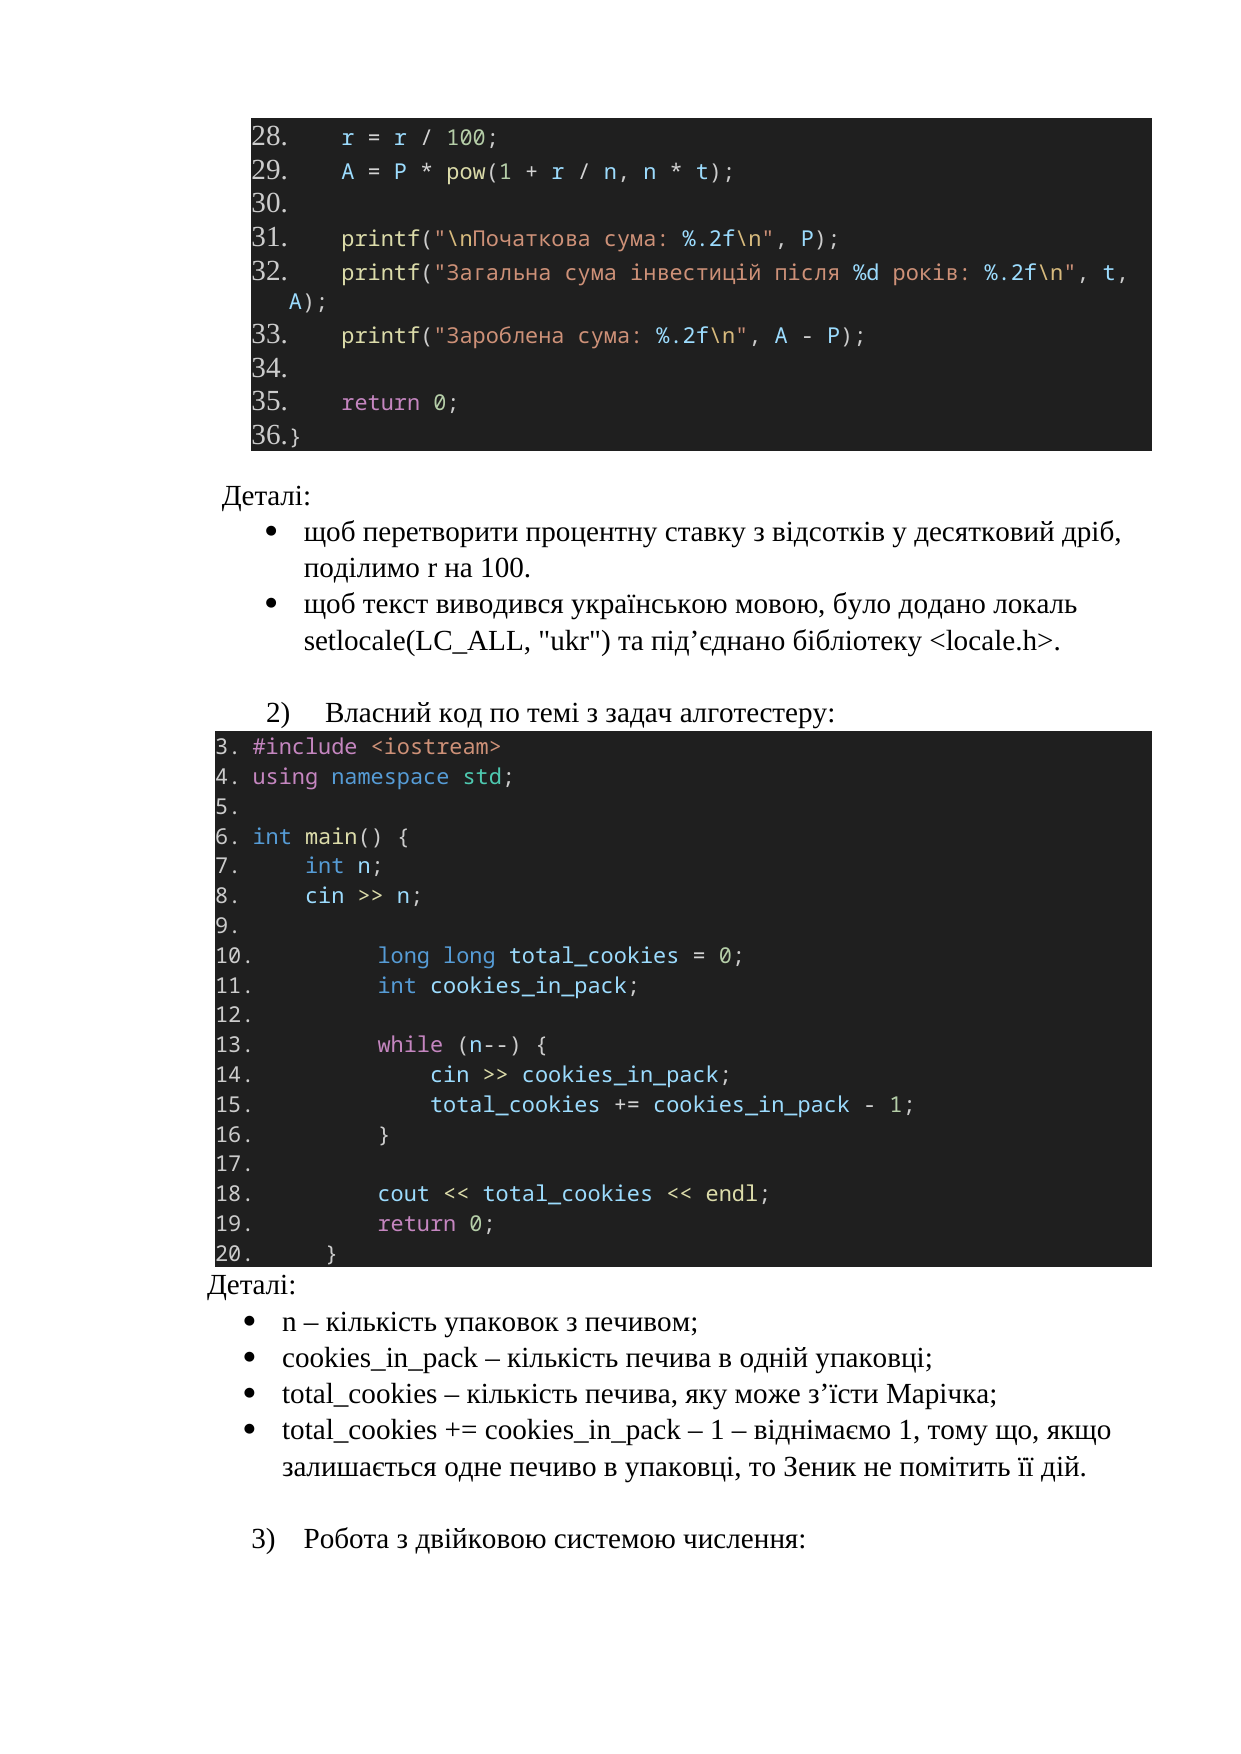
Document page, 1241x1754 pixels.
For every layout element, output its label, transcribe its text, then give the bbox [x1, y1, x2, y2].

list Робота з двійковою системою числення: [251, 1521, 1152, 1554]
list cout << total_cookies << endl; [215, 1178, 1152, 1208]
list Власний код по темі з задач алготестеру: [266, 695, 1152, 729]
list total_cookies += cookies_in_pack - 1; [215, 1089, 1152, 1118]
list щоб текст виводився українською мовою, було додано локаль setlocale(LC_ALL, "ukr") та під’єднано бібліотеку <locale.h>. [266, 587, 1152, 656]
list int cookies_in_pack; [215, 969, 1152, 999]
list printf("\nПочаткова сума: %.2f\n", P); [251, 219, 1152, 253]
list int n; [215, 850, 1152, 880]
list cin >> cookies_in_pack; [215, 1059, 1152, 1089]
list n – кількість упаковок з печивом; [244, 1304, 1152, 1337]
list cin >> n; [215, 880, 1152, 910]
list #include <iostream> [215, 731, 1152, 761]
list A = P * pow(1 + r / n, n * t); [251, 152, 1152, 185]
list return 0; [251, 383, 1152, 417]
list } [215, 1118, 1152, 1148]
text Деталі: [207, 1267, 1152, 1301]
list total_cookies – кількість печива, яку може з’їсти Марічка; [244, 1376, 1152, 1410]
list printf("Зароблена сума: %.2f\n", A - P); [251, 316, 1152, 350]
list using namespace std; [215, 761, 1152, 791]
list long long total_cookies = 0; [215, 940, 1152, 969]
list printf("Загальна сума інвестицій після %d років: %.2f\n", t, A); [251, 253, 1152, 316]
list } [251, 417, 1152, 451]
list щоб перетворити процентну ставку з відсотків у десятковий дріб, поділимо r на 100. [266, 514, 1152, 584]
list while (n--) { [215, 1029, 1152, 1059]
text Деталі: [213, 478, 1152, 512]
list } [215, 1238, 1152, 1267]
list return 0; [215, 1208, 1152, 1238]
list r = r / 100; [251, 118, 1152, 152]
list cookies_in_pack – кількість печива в одній упаковці; [244, 1340, 1152, 1373]
list int main() { [215, 821, 1152, 850]
list total_cookies += cookies_in_pack – 1 – віднімаємо 1, тому що, якщо залишається одне печиво в упаковці, то Зеник не помітить її дій. [244, 1412, 1152, 1482]
